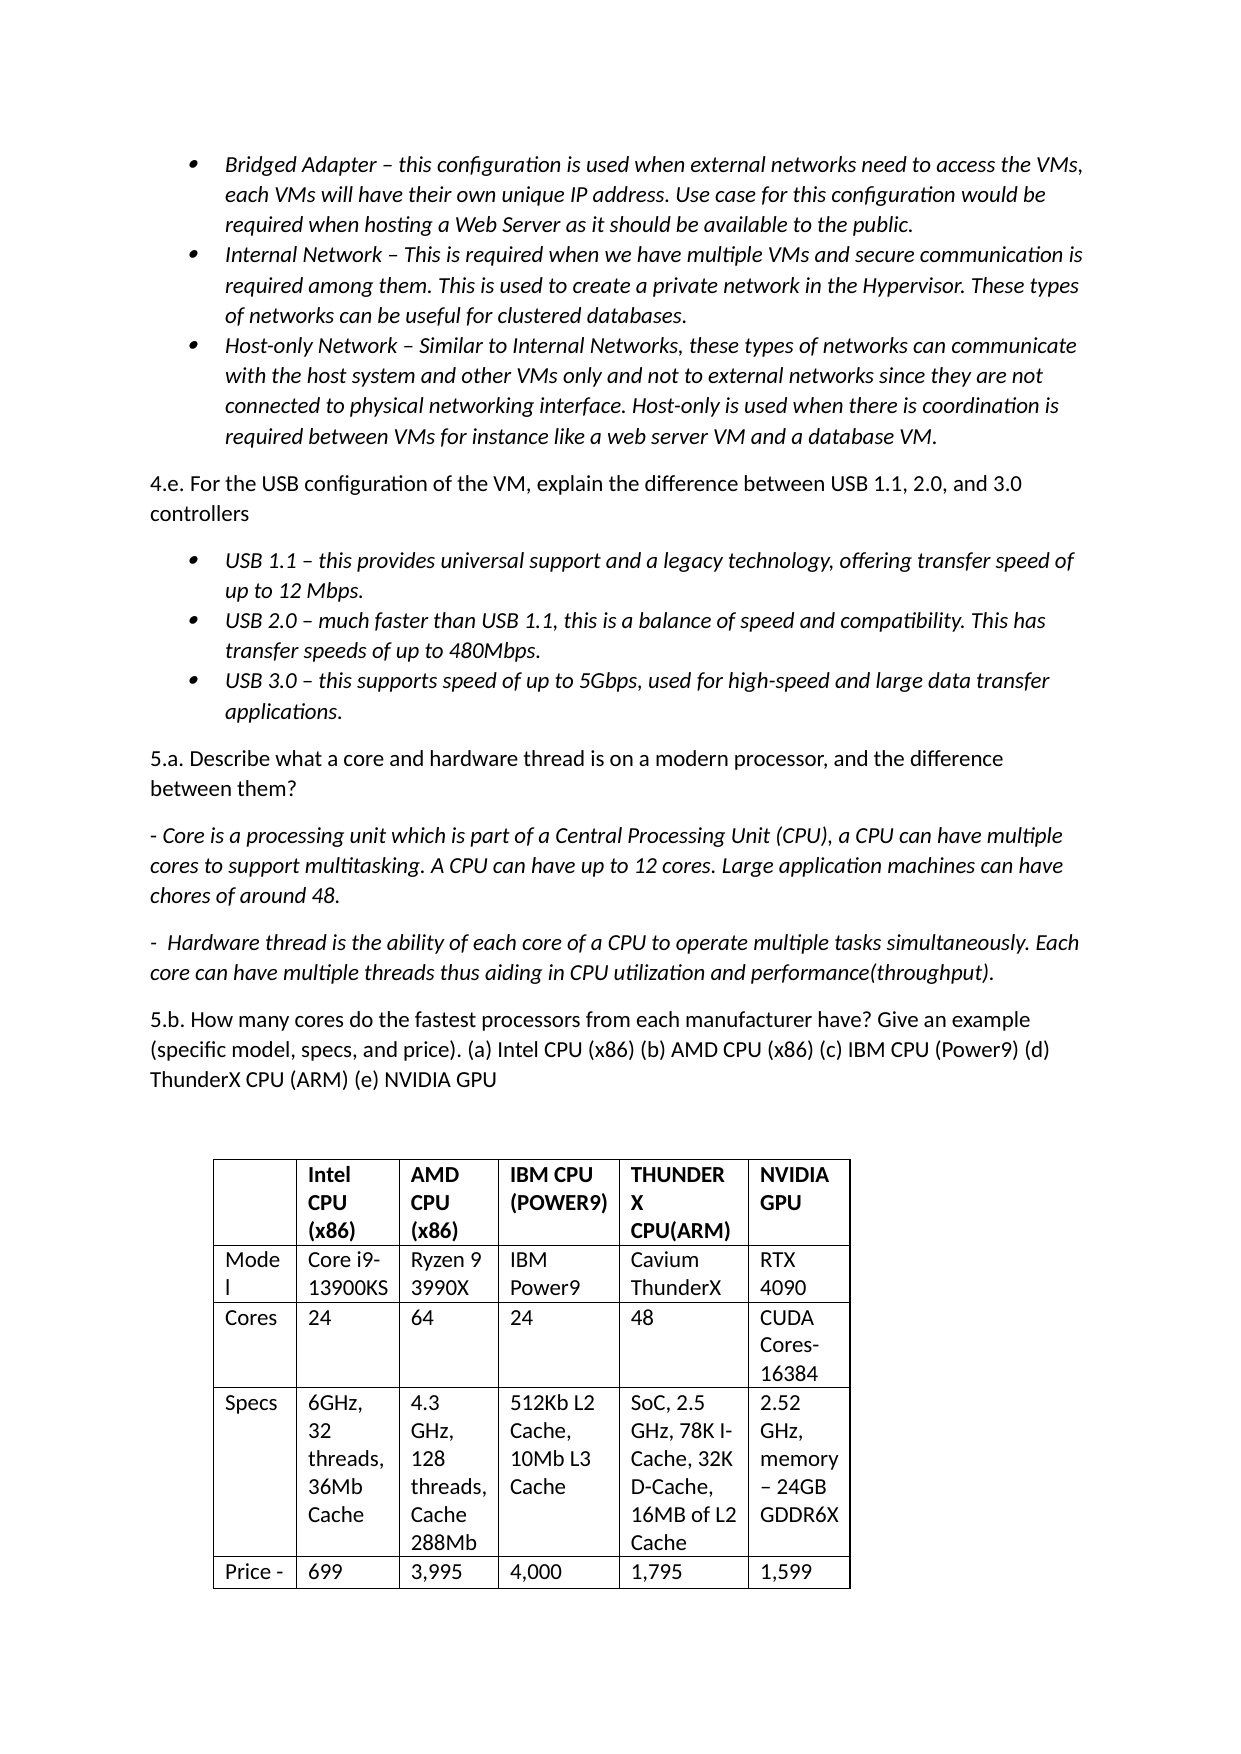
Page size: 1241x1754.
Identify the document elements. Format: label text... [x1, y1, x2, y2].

table_cell 24 [297, 1303, 399, 1387]
table_header NVIDIA GPU [749, 1160, 849, 1244]
table_cell Specs [214, 1388, 296, 1556]
table_header AMD CPU (x86) [400, 1160, 498, 1244]
table_cell RTX 4090 [749, 1246, 849, 1302]
list USB 2.0 – much faster than USB 1.1, this is a balance of speed and compatibility. This has transfer speeds of up to 480Mbps. [187, 606, 1090, 664]
table_cell 64 [400, 1303, 498, 1387]
table_cell 512Kb L2 Cache, 10Mb L3 Cache [499, 1388, 619, 1556]
table_cell Cores [214, 1303, 296, 1387]
list USB 3.0 – this supports speed of up to 5Gbps, used for high-speed and large data transfer applications. [187, 667, 1090, 725]
table_header Intel CPU (x86) [297, 1160, 399, 1244]
table_cell SoC, 2.5 GHz, 78K I-Cache, 32K D-Cache, 16MB of L2 Cache [620, 1388, 748, 1556]
table_cell 2.52 GHz, memory – 24GB GDDR6X [749, 1388, 849, 1556]
table_header [214, 1160, 296, 1244]
list Internal Network – This is required when we have multiple VMs and secure communication is required among them. This is used to create a private network in the Hypervisor. These types of networks can be useful for clustered databases. [187, 241, 1090, 329]
table_cell CUDA Cores- 16384 [749, 1303, 849, 1387]
table_cell 3,995 [400, 1557, 498, 1588]
table_cell 1,599 [749, 1557, 849, 1588]
text - Hardware thread is the ability of each core of a CPU to operate multiple tasks simultaneously. Each core can have multiple threads thus aiding in CPU utilization and performance(throughput). [150, 928, 1090, 986]
table_cell Price -$ [214, 1557, 296, 1588]
list USB 1.1 – this provides universal support and a legacy technology, offering transfer speed of up to 12 Mbps. [187, 546, 1090, 604]
text 5.a. Describe what a core and hardware thread is on a modern processor, and the difference between them? [150, 744, 1090, 802]
text 5.b. How many cores do the fastest processors from each manufacturer have? Give an example (specific model, specs, and price). (a) Intel CPU (x86) (b) AMD CPU (x86) (c) IBM CPU (Power9) (d) ThunderX CPU (ARM) (e) NVIDIA GPU [150, 1005, 1090, 1094]
table_cell Cavium ThunderX [620, 1246, 748, 1302]
table_cell IBM Power9 [499, 1246, 619, 1302]
table_header THUNDERX CPU(ARM) [620, 1160, 748, 1244]
table_cell 1,795 [620, 1557, 748, 1588]
list Bridged Adapter – this configuration is used when external networks need to access the VMs, each VMs will have their own unique IP address. Use case for this configuration would be required when hosting a Web Server as it should be available to the public. [187, 150, 1090, 238]
text 4.e. For the USB configuration of the VM, explain the difference between USB 1.1, 2.0, and 3.0 controllers [150, 469, 1090, 527]
table_header IBM CPU (POWER9) [499, 1160, 619, 1244]
table_cell 699 [297, 1557, 399, 1588]
table_cell 4.3 GHz, 128 threads, Cache 288Mb [400, 1388, 498, 1556]
table_cell 6GHz, 32 threads, 36Mb Cache [297, 1388, 399, 1556]
table_cell Ryzen 9 3990X [400, 1246, 498, 1302]
table_cell Core i9-13900KS [297, 1246, 399, 1302]
list Host-only Network – Similar to Internal Networks, these types of networks can communicate with the host system and other VMs only and not to external networks since they are not connected to physical networking interface. Host-only is used when there is coordination is required between VMs for instance like a web server VM and a database VM. [187, 331, 1090, 450]
table_cell 24 [499, 1303, 619, 1387]
table_cell Model [214, 1246, 296, 1302]
table_cell 48 [620, 1303, 748, 1387]
text - Core is a processing unit which is part of a Central Processing Unit (CPU), a CPU can have multiple cores to support multitasking. A CPU can have up to 12 cores. Large application machines can have chores of around 48. [150, 821, 1090, 909]
table_cell 4,000 [499, 1557, 619, 1588]
